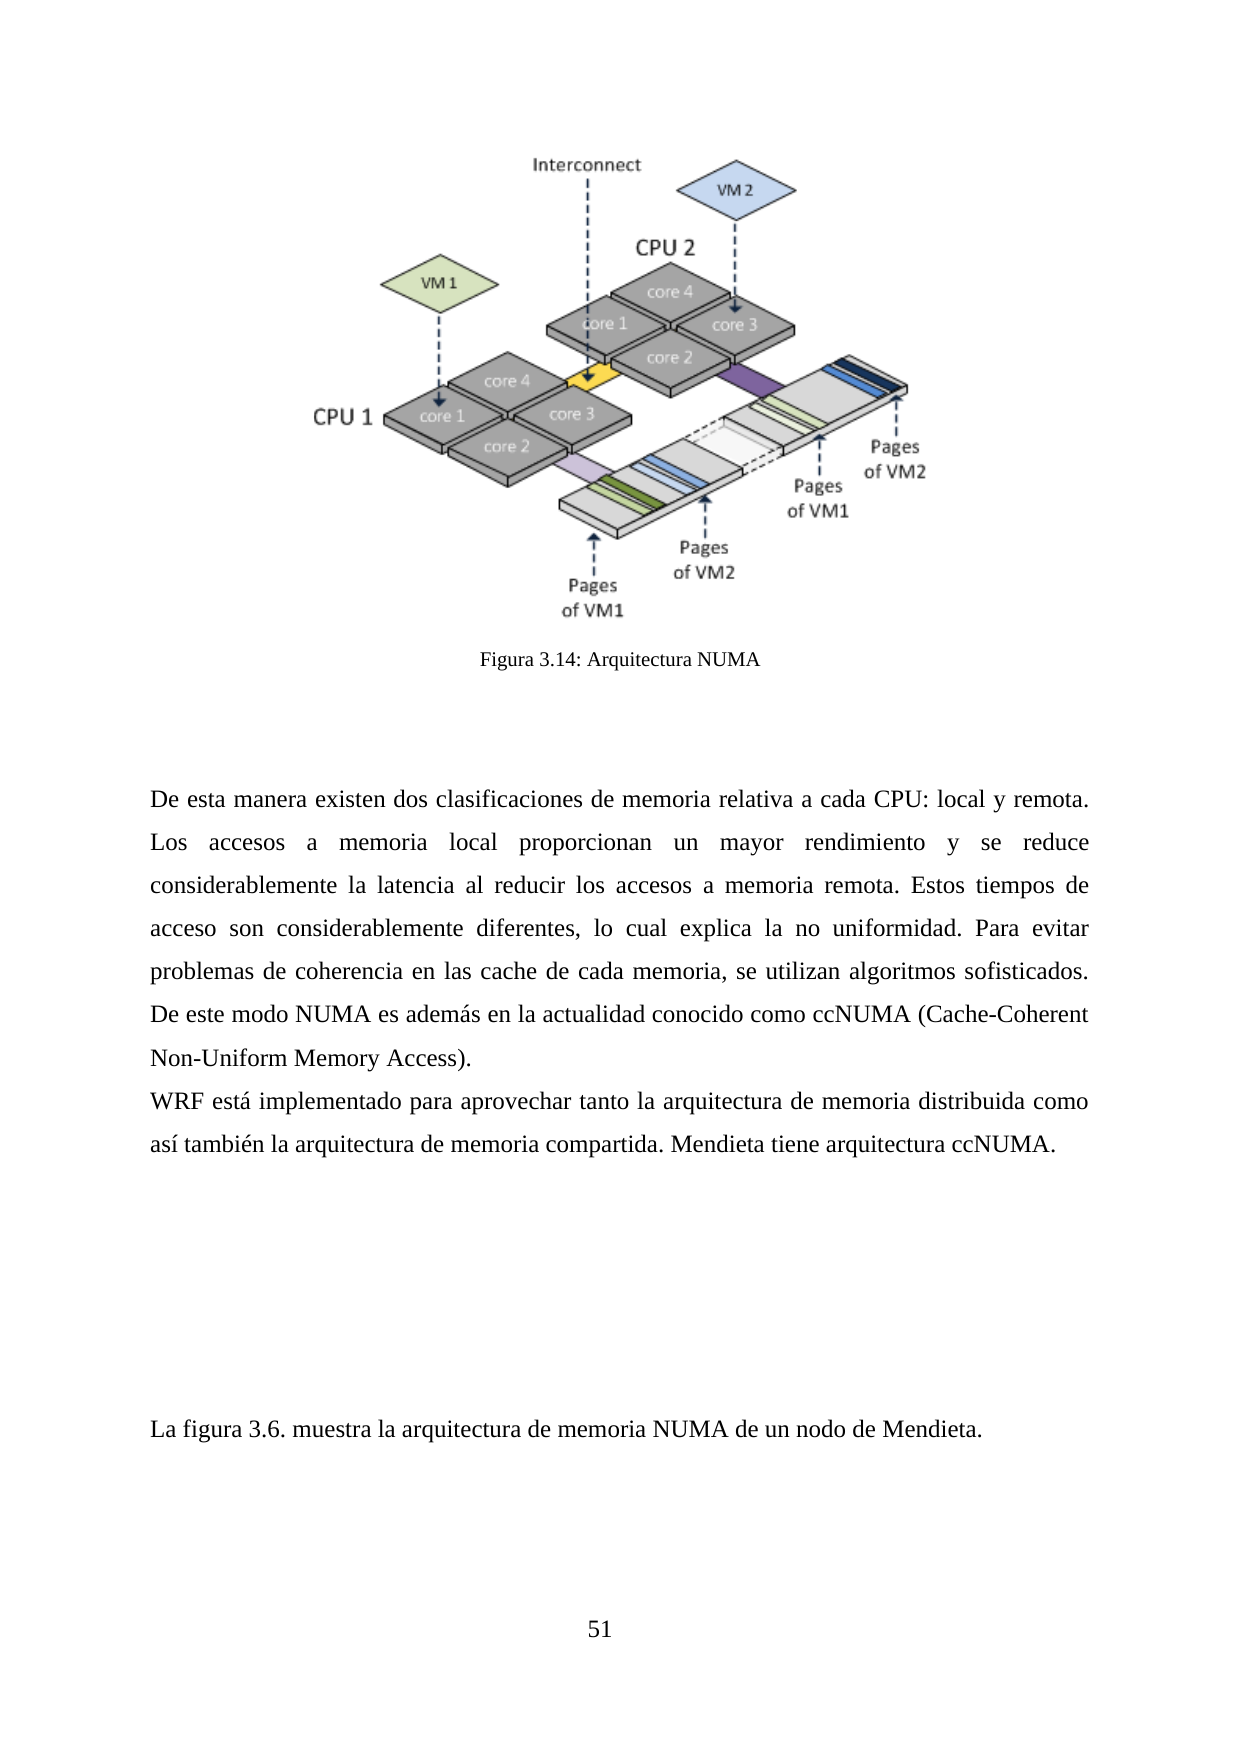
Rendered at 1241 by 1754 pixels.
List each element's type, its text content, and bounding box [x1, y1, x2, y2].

picture [313, 150, 927, 623]
text La figura 3.6. muestra la arquitectura de memoria NUMA de un nodo de Mendieta. [150, 1414, 1090, 1443]
text De esta manera existen dos clasificaciones de memoria relativa a cada CPU: local y remota. Los accesos a memoria local proporcionan un mayor rendimiento y se reduce considerablemente la latencia al reducir los accesos a memoria remota. Estos tiempos de acceso son considerablemente diferentes, lo cual explica la no uniformidad. Para evitar problemas de coherencia en las cache de cada memoria, se utilizan algoritmos sofisticados. De este modo NUMA es además en la actualidad conocido como ccNUMA (Cache-Coherent Non-Uniform Memory Access). WRF está implementado para aprovechar tanto la arquitectura de memoria distribuida como así también la arquitectura de memoria compartida. Mendieta tiene arquitectura ccNUMA. [150, 784, 1090, 1158]
